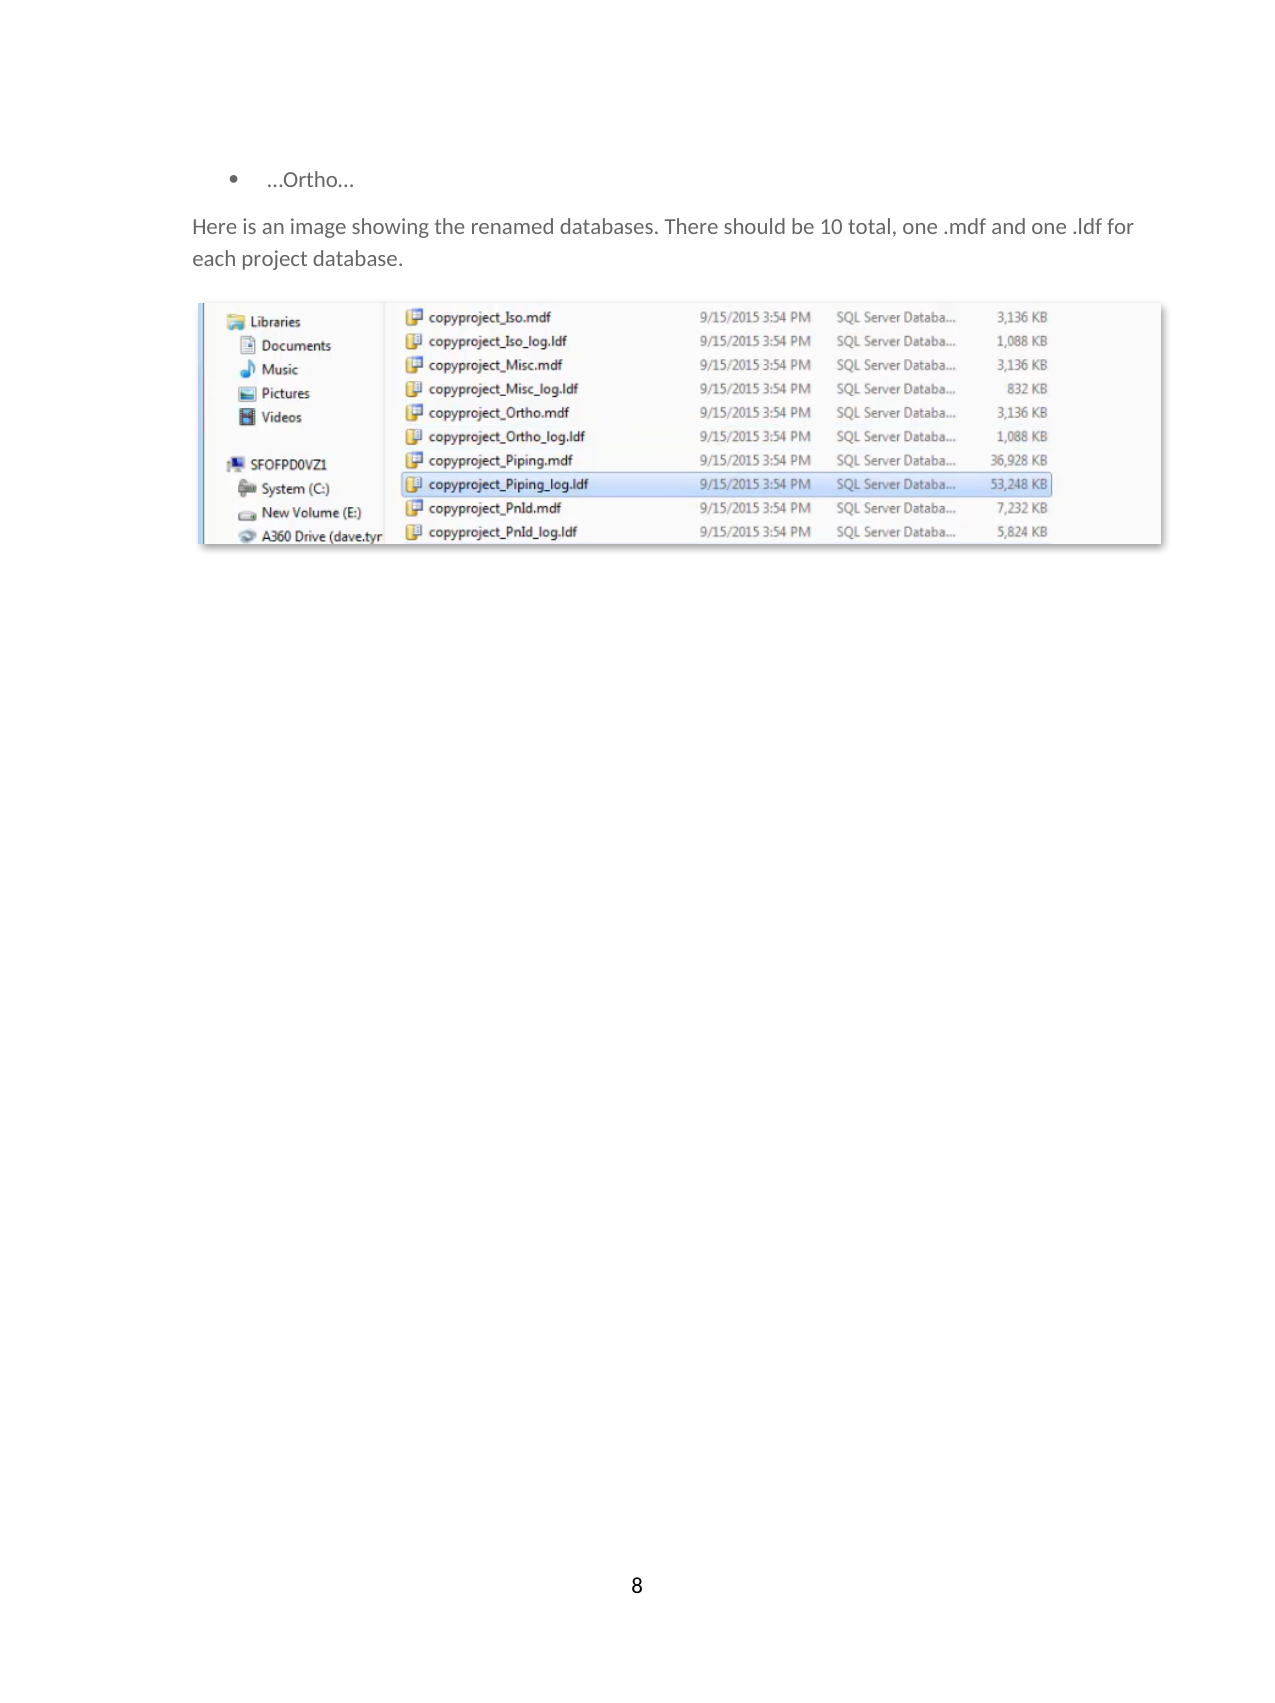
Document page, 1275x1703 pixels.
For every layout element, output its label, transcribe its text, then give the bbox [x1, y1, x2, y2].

picture [198, 303, 1161, 544]
list …Ortho… [229, 165, 1156, 193]
text Here is an image showing the renamed databases. There should be 10 total, one .mdf and one .ldf for each project database. [192, 212, 1156, 272]
